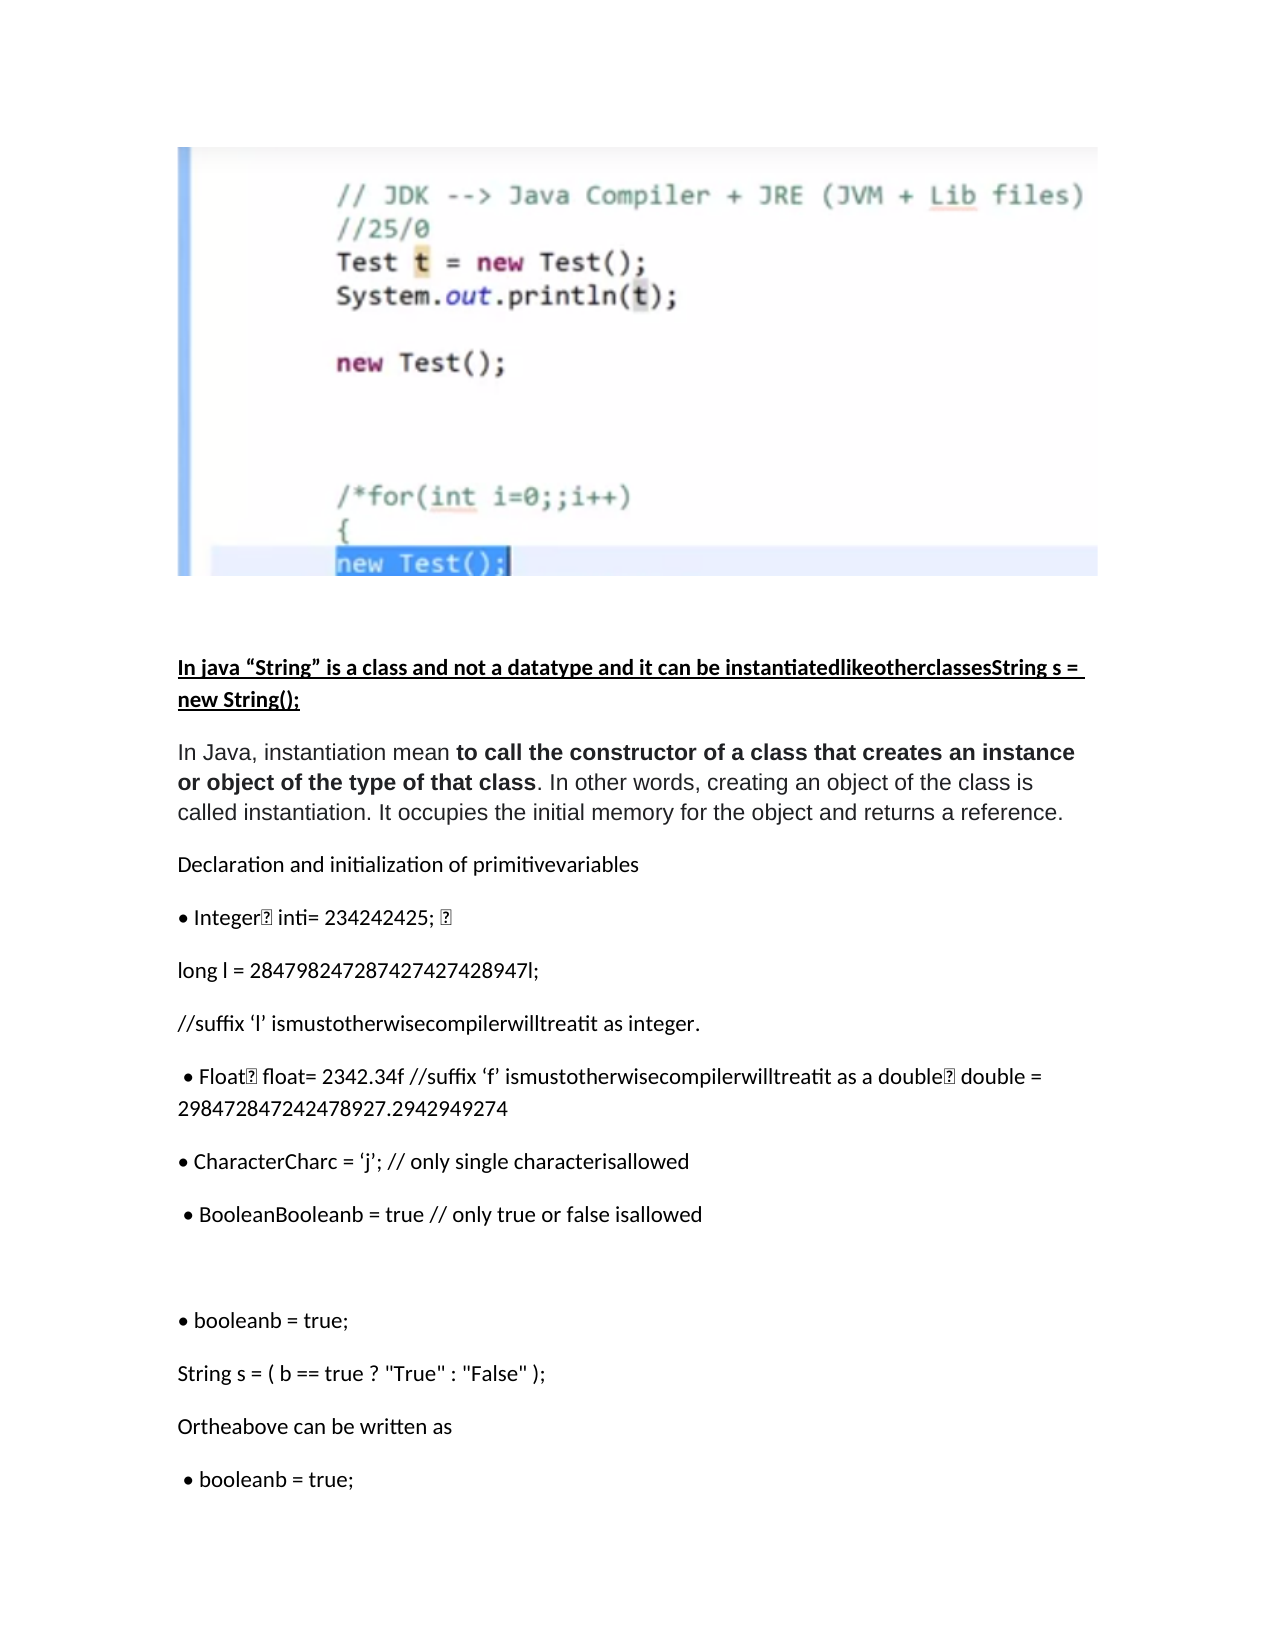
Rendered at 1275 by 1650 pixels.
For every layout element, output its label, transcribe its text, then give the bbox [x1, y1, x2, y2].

text In java “String” is a class and not a datatype and it can be instantiatedlikeotherclassesString s = new String(); [177, 653, 1098, 713]
text • Integer inti= 234242425;  [177, 903, 1098, 931]
picture [177, 147, 1098, 576]
text Ortheabove can be written as [177, 1412, 1098, 1440]
text • booleanb = true; [177, 1306, 1098, 1334]
text long l = 284798247287427427428947l; [177, 956, 1098, 984]
text • BooleanBooleanb = true // only true or false isallowed [177, 1200, 1098, 1228]
text String s = ( b == true ? "True" : "False" ); [177, 1359, 1098, 1387]
text • CharacterCharc = ‘j’; // only single characterisallowed [177, 1147, 1098, 1175]
text • booleanb = true; [177, 1465, 1098, 1493]
text • Float float= 2342.34f //suffix ‘f’ ismustotherwisecompilerwilltreatit as a double double = 298472847242478927.2942949274 [177, 1062, 1098, 1122]
text Declaration and initialization of primitivevariables [177, 850, 1098, 878]
text In Java, instantiation mean to call the constructor of a class that creates an instance or object of the type of that class. In other words, creating an object of the class is called instantiation. It occupies the initial memory for the object and returns a reference. [177, 738, 1098, 825]
text //suffix ‘l’ ismustotherwisecompilerwilltreatit as integer. [177, 1009, 1098, 1037]
